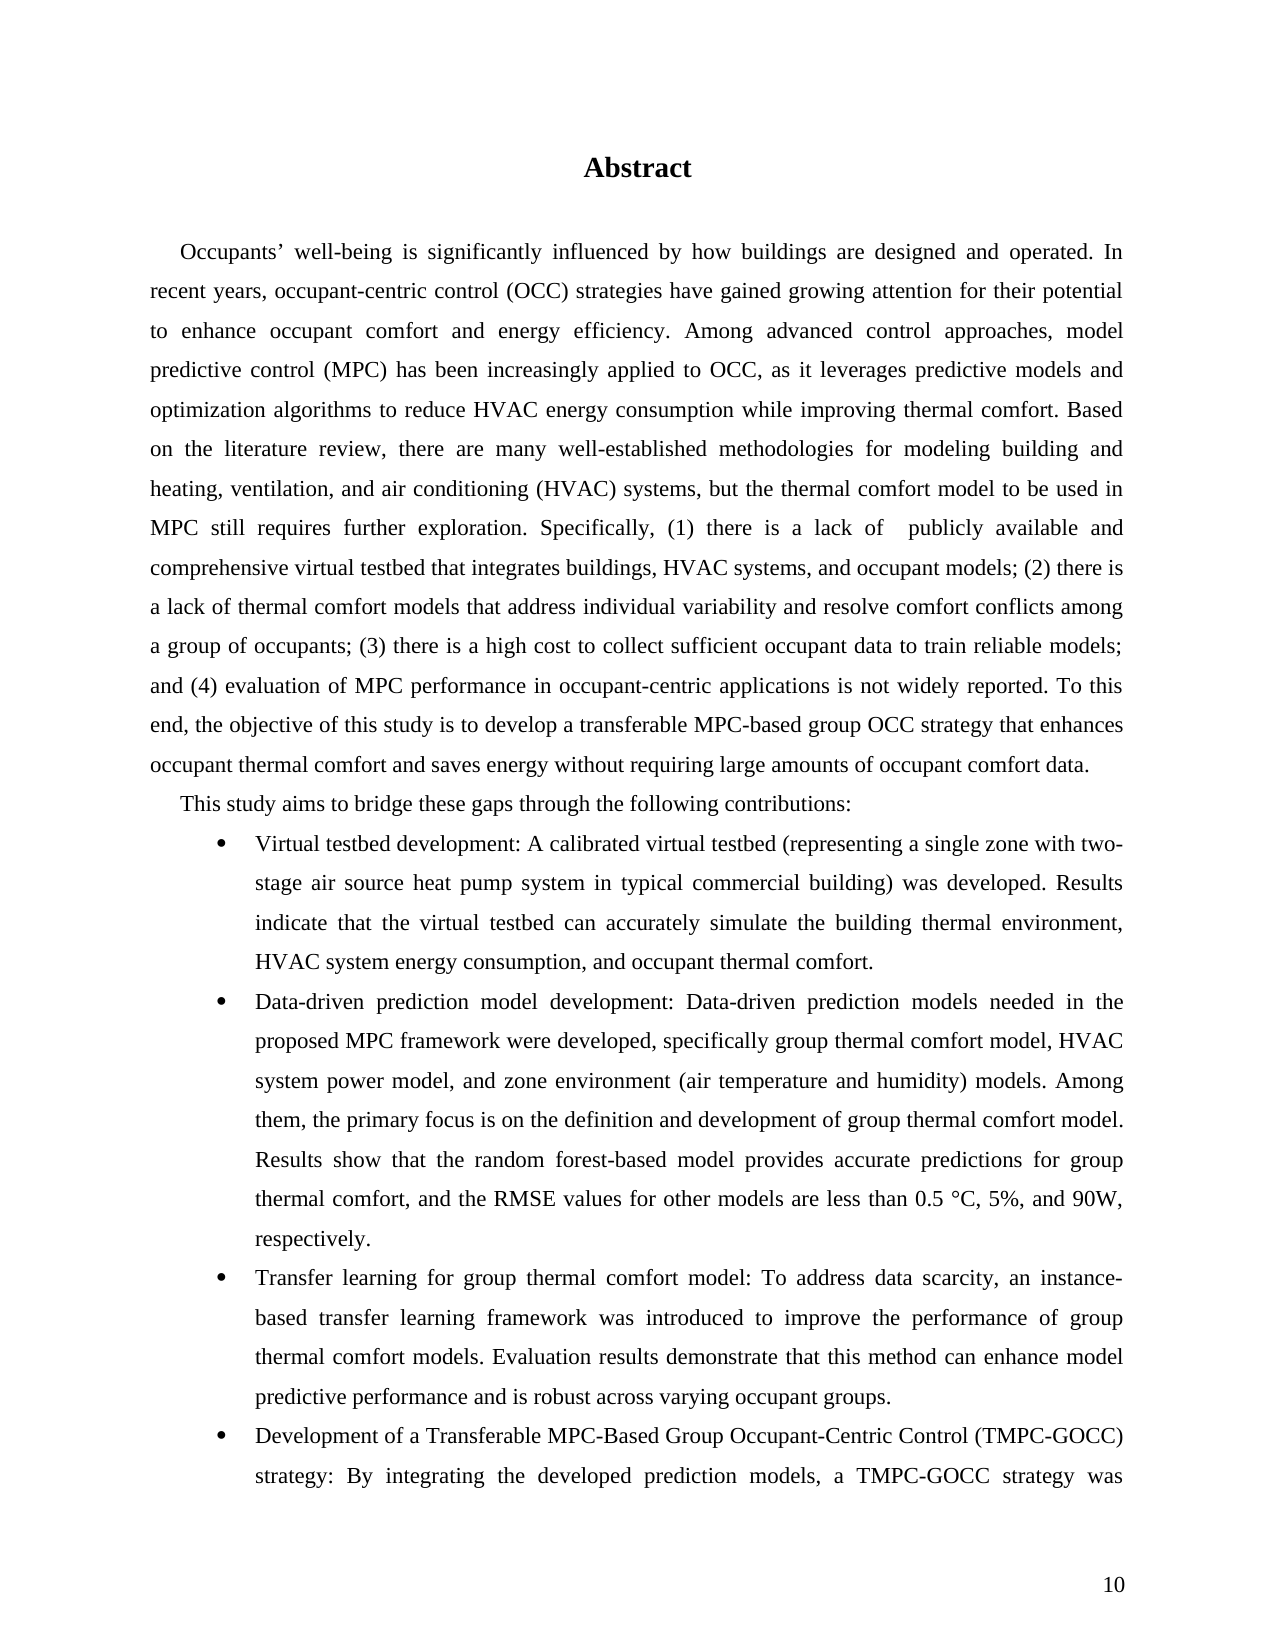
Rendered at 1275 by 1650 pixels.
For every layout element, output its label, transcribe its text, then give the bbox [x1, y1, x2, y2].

list Data-driven prediction model development: Data-driven prediction models needed in the proposed MPC framework were developed, specifically group thermal comfort model, HVAC system power model, and zone environment (air temperature and humidity) models. Among them, the primary focus is on the definition and development of group thermal comfort model. Results show that the random forest-based model provides accurate predictions for group thermal comfort, and the RMSE values for other models are less than 0.5 °C, 5%, and 90W, respectively. [217, 988, 1125, 1251]
text This study aims to bridge these gaps through the following contributions: [150, 791, 1125, 817]
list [217, 1422, 1125, 1488]
list Transfer learning for group thermal comfort model: To address data scarcity, an instance-based transfer learning framework was introduced to improve the performance of group thermal comfort models. Evaluation results demonstrate that this method can enhance model predictive performance and is robust across varying occupant groups. [217, 1264, 1125, 1409]
subtitle Abstract [150, 150, 1125, 183]
list Virtual testbed development: A calibrated virtual testbed (representing a single zone with two-stage air source heat pump system in typical commercial building) was developed. Results indicate that the virtual testbed can accurately simulate the building thermal environment, HVAC system energy consumption, and occupant thermal comfort. [217, 830, 1125, 975]
text Occupants’ well-being is significantly influenced by how buildings are designed and operated. In recent years, occupant-centric control (OCC) strategies have gained growing attention for their potential to enhance occupant comfort and energy efficiency. Among advanced control approaches, model predictive control (MPC) has been increasingly applied to OCC, as it leverages predictive models and optimization algorithms to reduce HVAC energy consumption while improving thermal comfort. Based on the literature review, there are many well-established methodologies for modeling building and heating, ventilation, and air conditioning (HVAC) systems, but the thermal comfort model to be used in MPC still requires further exploration. Specifically, (1) there is a lack of publicly available and comprehensive virtual testbed that integrates buildings, HVAC systems, and occupant models; (2) there is a lack of thermal comfort models that address individual variability and resolve comfort conflicts among a group of occupants; (3) there is a high cost to collect sufficient occupant data to train reliable models; and (4) evaluation of MPC performance in occupant-centric applications is not widely reported. To this end, the objective of this study is to develop a transferable MPC-based group OCC strategy that enhances occupant thermal comfort and saves energy without requiring large amounts of occupant comfort data. [150, 238, 1125, 777]
